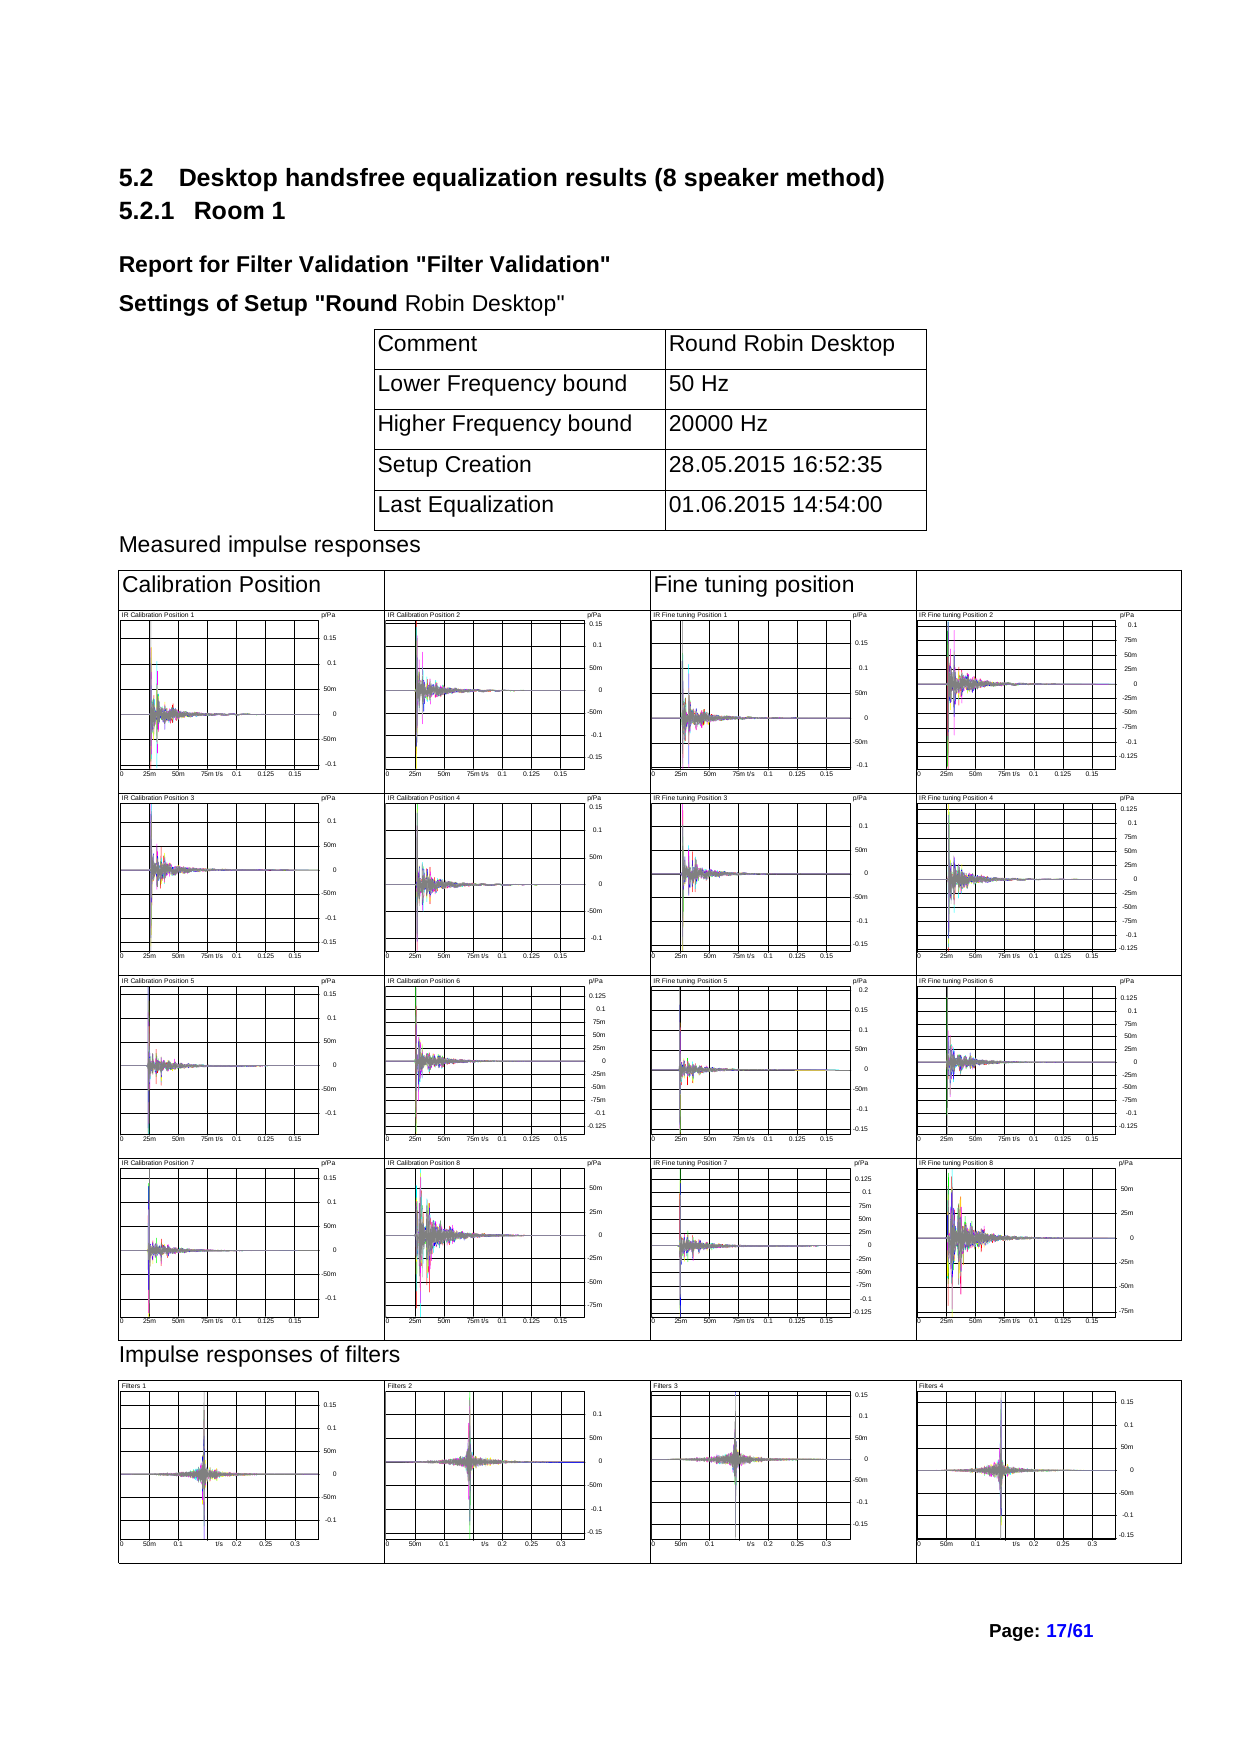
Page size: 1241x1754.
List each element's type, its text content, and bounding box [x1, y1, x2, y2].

text Impulse responses of filters [118, 1341, 1093, 1368]
table_cell [385, 1159, 650, 1340]
table_cell [385, 611, 650, 792]
table_cell [119, 976, 384, 1158]
table_cell [651, 794, 916, 975]
table_cell [119, 1159, 384, 1340]
subtitle Room 1 [118, 196, 1093, 225]
table_header [119, 1381, 384, 1563]
table_cell [385, 794, 650, 975]
table_header Calibration Position [119, 571, 384, 610]
table_header [651, 1381, 916, 1563]
table_cell [651, 611, 916, 792]
table_cell [651, 976, 916, 1158]
text Settings of Setup "Round Robin Desktop" [118, 289, 1093, 317]
table_header Comment [375, 330, 665, 369]
subtitle Desktop handsfree equalization results (8 speaker method) [118, 162, 1093, 192]
table_header [917, 571, 1181, 610]
text Measured impulse responses [118, 530, 1093, 557]
table_cell Lower Frequency bound [375, 370, 665, 409]
table_header Round Robin Desktop [666, 330, 926, 369]
table_header Fine tuning position [651, 571, 916, 610]
table_cell [119, 611, 384, 792]
table_cell [385, 976, 650, 1158]
table_cell Setup Creation [375, 450, 665, 489]
table_header [385, 1381, 650, 1563]
text Report for Filter Validation "Filter Validation" [118, 250, 1093, 277]
table_cell [917, 611, 1181, 792]
table_header [385, 571, 650, 610]
table_cell [917, 794, 1181, 975]
table_cell [917, 1159, 1181, 1340]
table_cell [119, 794, 384, 975]
table_header [917, 1381, 1181, 1563]
table_cell Last Equalization [375, 491, 665, 529]
table_cell [917, 976, 1181, 1158]
table_cell [651, 1159, 916, 1340]
table_cell 20000 Hz [666, 410, 926, 449]
table_cell 50 Hz [666, 370, 926, 409]
table_cell 01.06.2015 14:54:00 [666, 491, 926, 529]
table_cell Higher Frequency bound [375, 410, 665, 449]
table_cell 28.05.2015 16:52:35 [666, 450, 926, 489]
